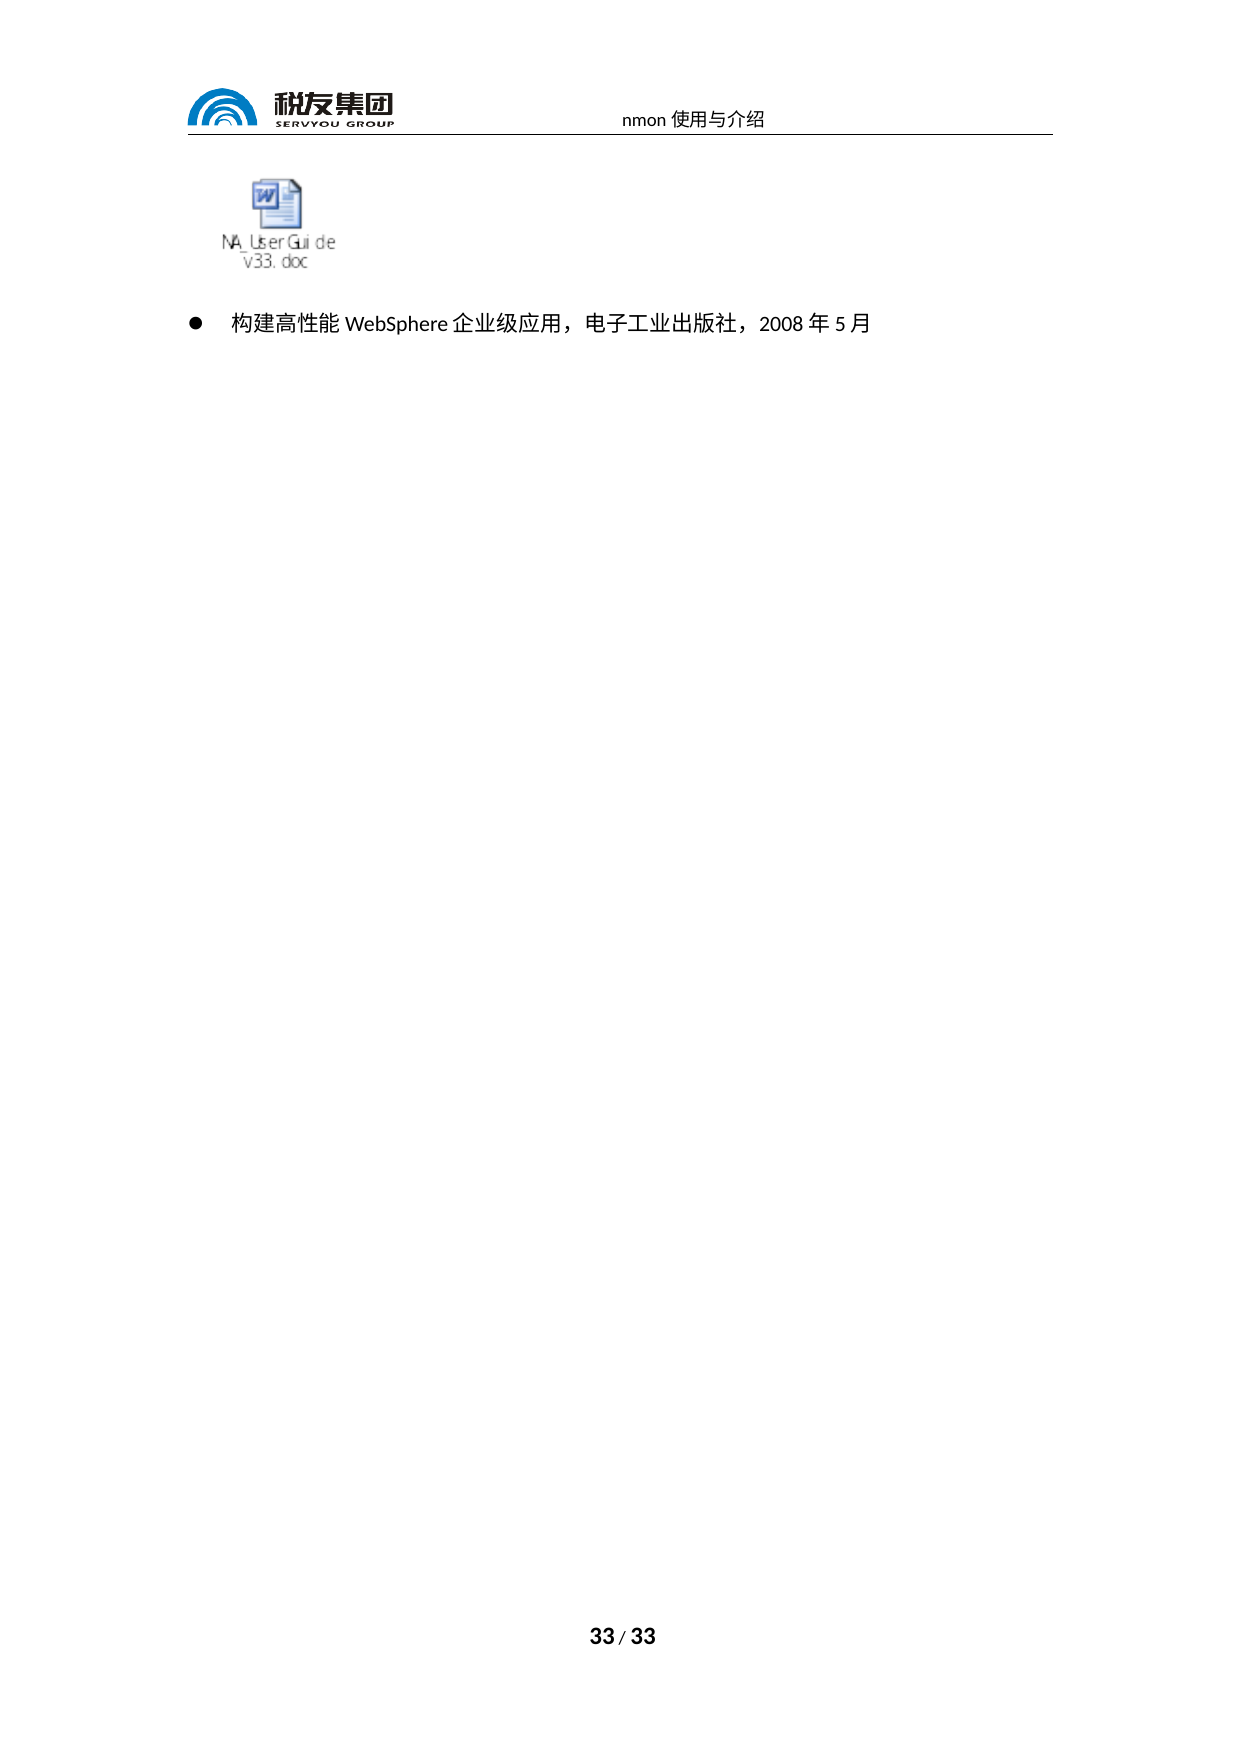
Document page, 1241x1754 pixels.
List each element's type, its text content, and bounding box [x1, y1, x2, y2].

picture [187, 88, 394, 127]
list 构建高性能WebSphere企业级应用，电子工业出版社，2008 年5月 [187, 305, 1053, 338]
